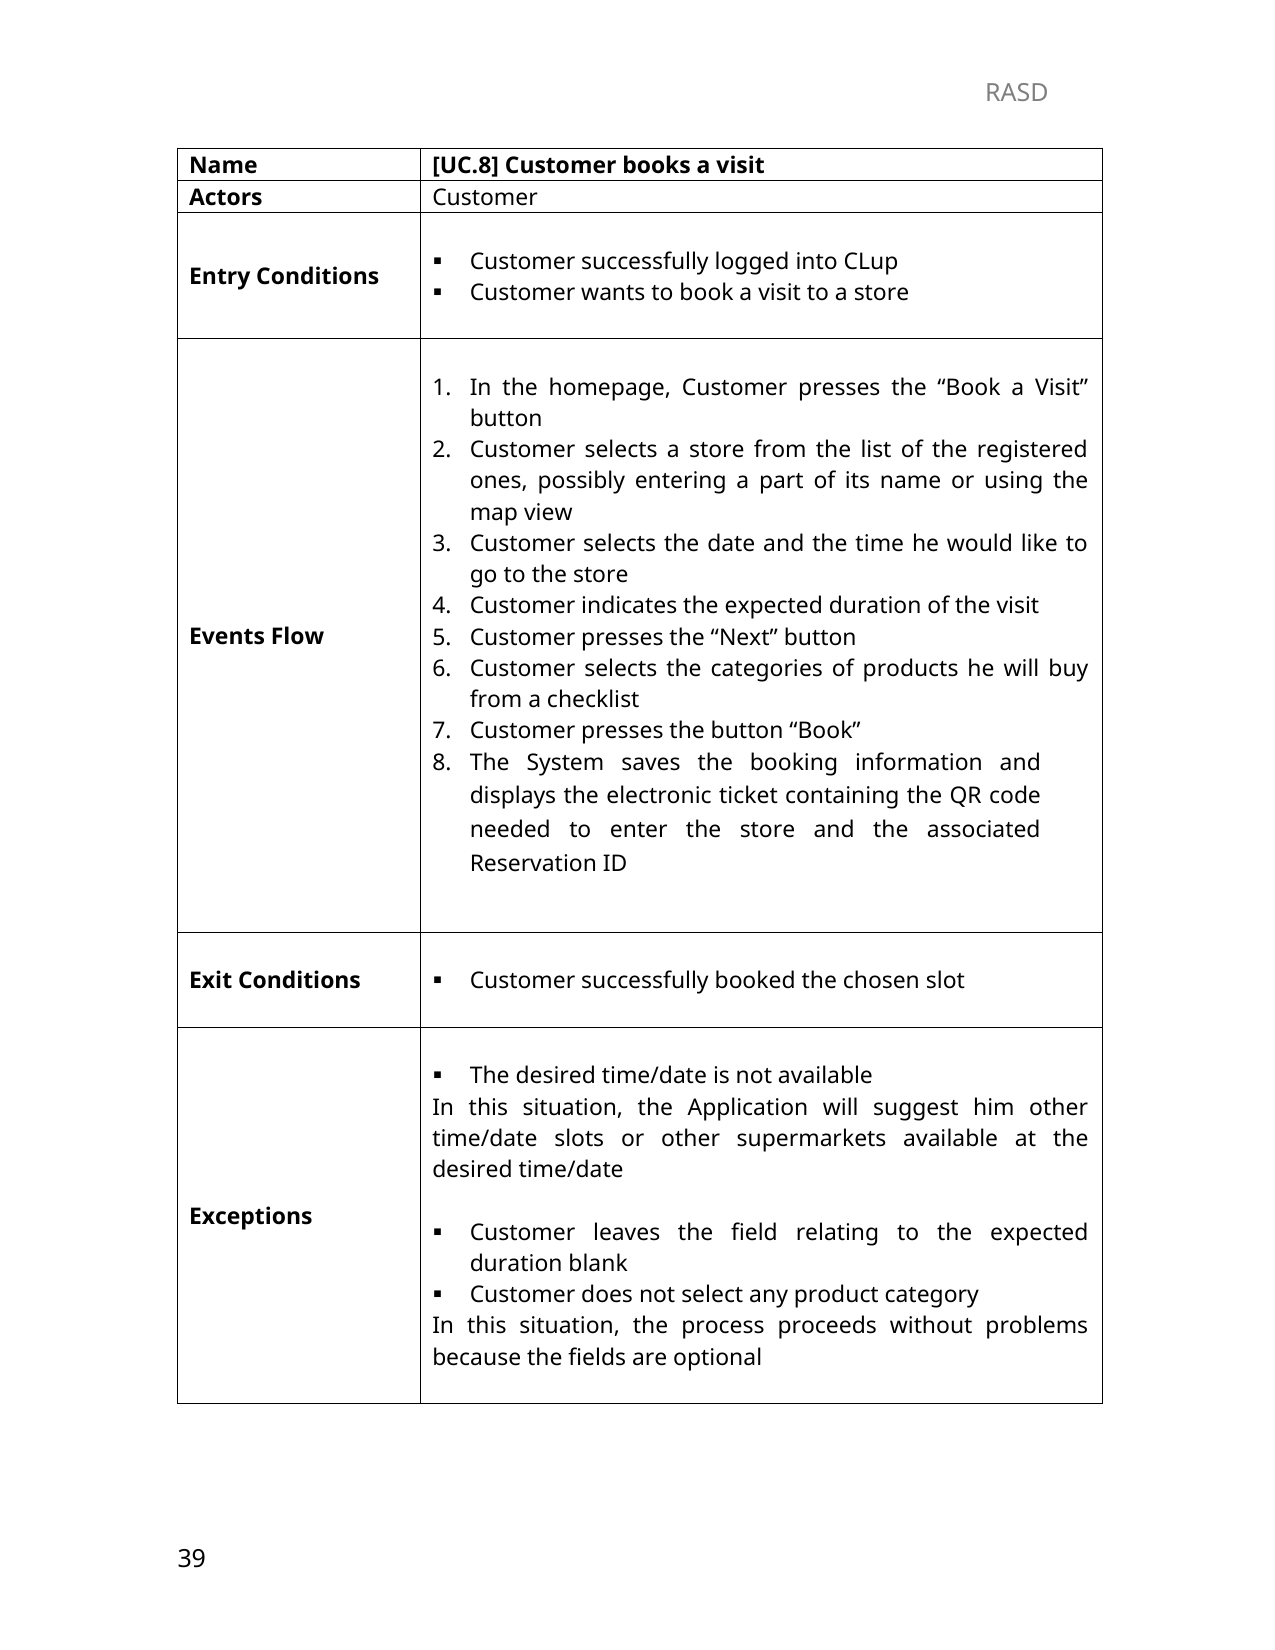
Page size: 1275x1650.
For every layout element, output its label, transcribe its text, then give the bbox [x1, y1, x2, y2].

table_cell Events Flow [178, 339, 420, 932]
table_cell Entry Conditions [178, 213, 420, 338]
table_header [UC.8] Customer books a visit [421, 149, 1102, 180]
table_cell Exit Conditions [178, 933, 420, 1027]
table_cell The desired time/date is not available In this situation, the Application will suggest him other time/date slots or other supermarkets available at the desired time/date Customer leaves the field relating to the expected duration blank Customer does not select any product category In this situation, the process proceeds without problems because the fields are optional [421, 1028, 1102, 1403]
table_cell Customer successfully booked the chosen slot [421, 933, 1102, 1027]
table_cell Customer [421, 181, 1102, 212]
table_cell Exceptions [178, 1028, 420, 1403]
table_cell Actors [178, 181, 420, 212]
table_cell In the homepage, Customer presses the “Book a Visit” button Customer selects a store from the list of the registered ones, possibly entering a part of its name or using the map view Customer selects the date and the time he would like to go to the store Customer indicates the expected duration of the visit Customer presses the “Next” button Customer selects the categories of products he will buy from a checklist Customer presses the button “Book” The System saves the booking information and displays the electronic ticket containing the QR code needed to enter the store and the associated Reservation ID [421, 339, 1102, 932]
table_cell Customer successfully logged into CLup Customer wants to book a visit to a store [421, 213, 1102, 338]
table_header Name [178, 149, 420, 180]
